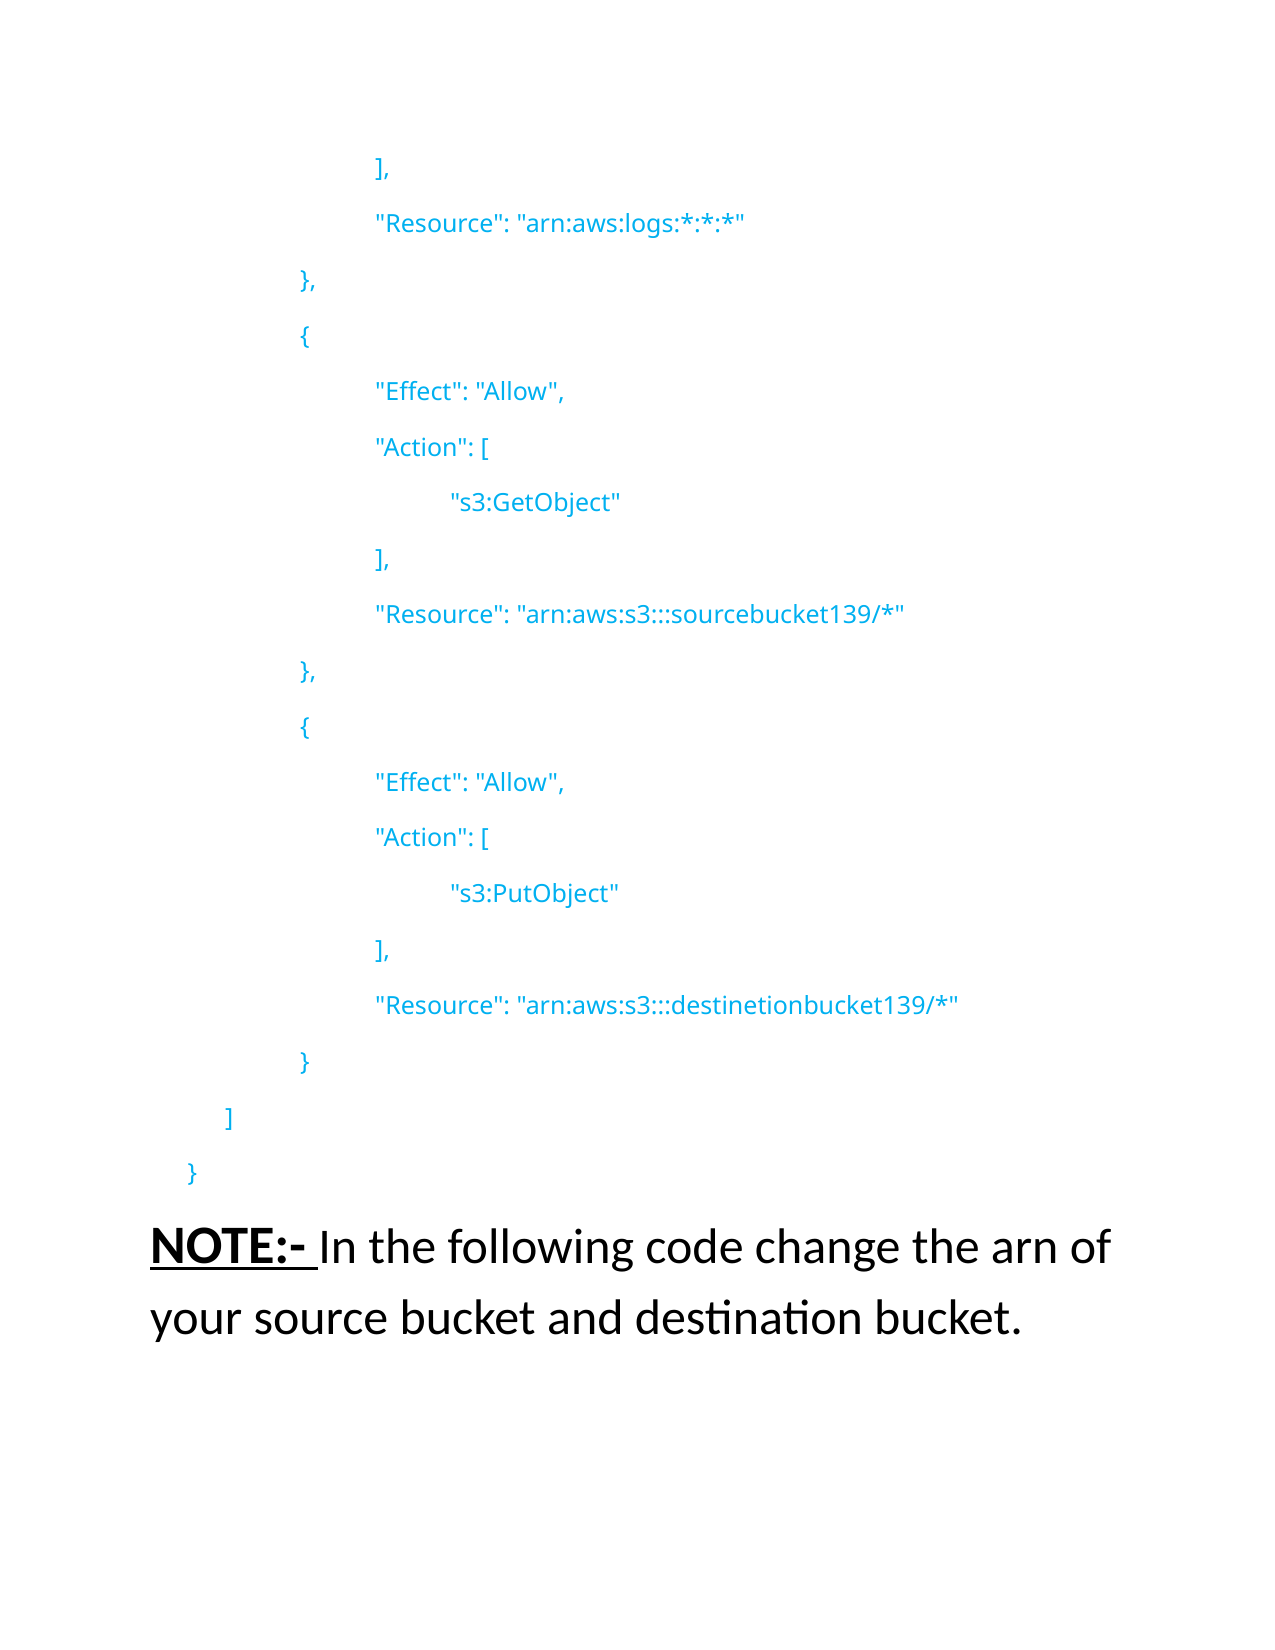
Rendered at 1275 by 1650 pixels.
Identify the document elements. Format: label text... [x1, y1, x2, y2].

text "s3:PutObject" [187, 876, 1125, 910]
text }, [187, 262, 1125, 296]
text ], [187, 932, 1125, 966]
text "Resource": "arn:aws:s3:::sourcebucket139/*" [187, 597, 1125, 631]
text "Effect": "Allow", [187, 764, 1125, 798]
text "s3:GetObject" [187, 485, 1125, 519]
text } [187, 1043, 1125, 1077]
text "Resource": "arn:aws:s3:::destinetionbucket139/*" [187, 987, 1125, 1022]
text "Effect": "Allow", [187, 373, 1125, 407]
text { [187, 317, 1125, 352]
text }, [187, 652, 1125, 687]
text { [187, 708, 1125, 742]
text "Resource": "arn:aws:logs:*:*:*" [187, 206, 1125, 240]
text ], [187, 150, 1125, 184]
text NOTE:- In the following code change the arn of your source bucket and destination bucket. [150, 1211, 1125, 1347]
text } [187, 1155, 1125, 1189]
text "Action": [ [187, 429, 1125, 463]
text "Action": [ [187, 820, 1125, 854]
text ] [187, 1099, 1125, 1133]
text ], [187, 541, 1125, 575]
